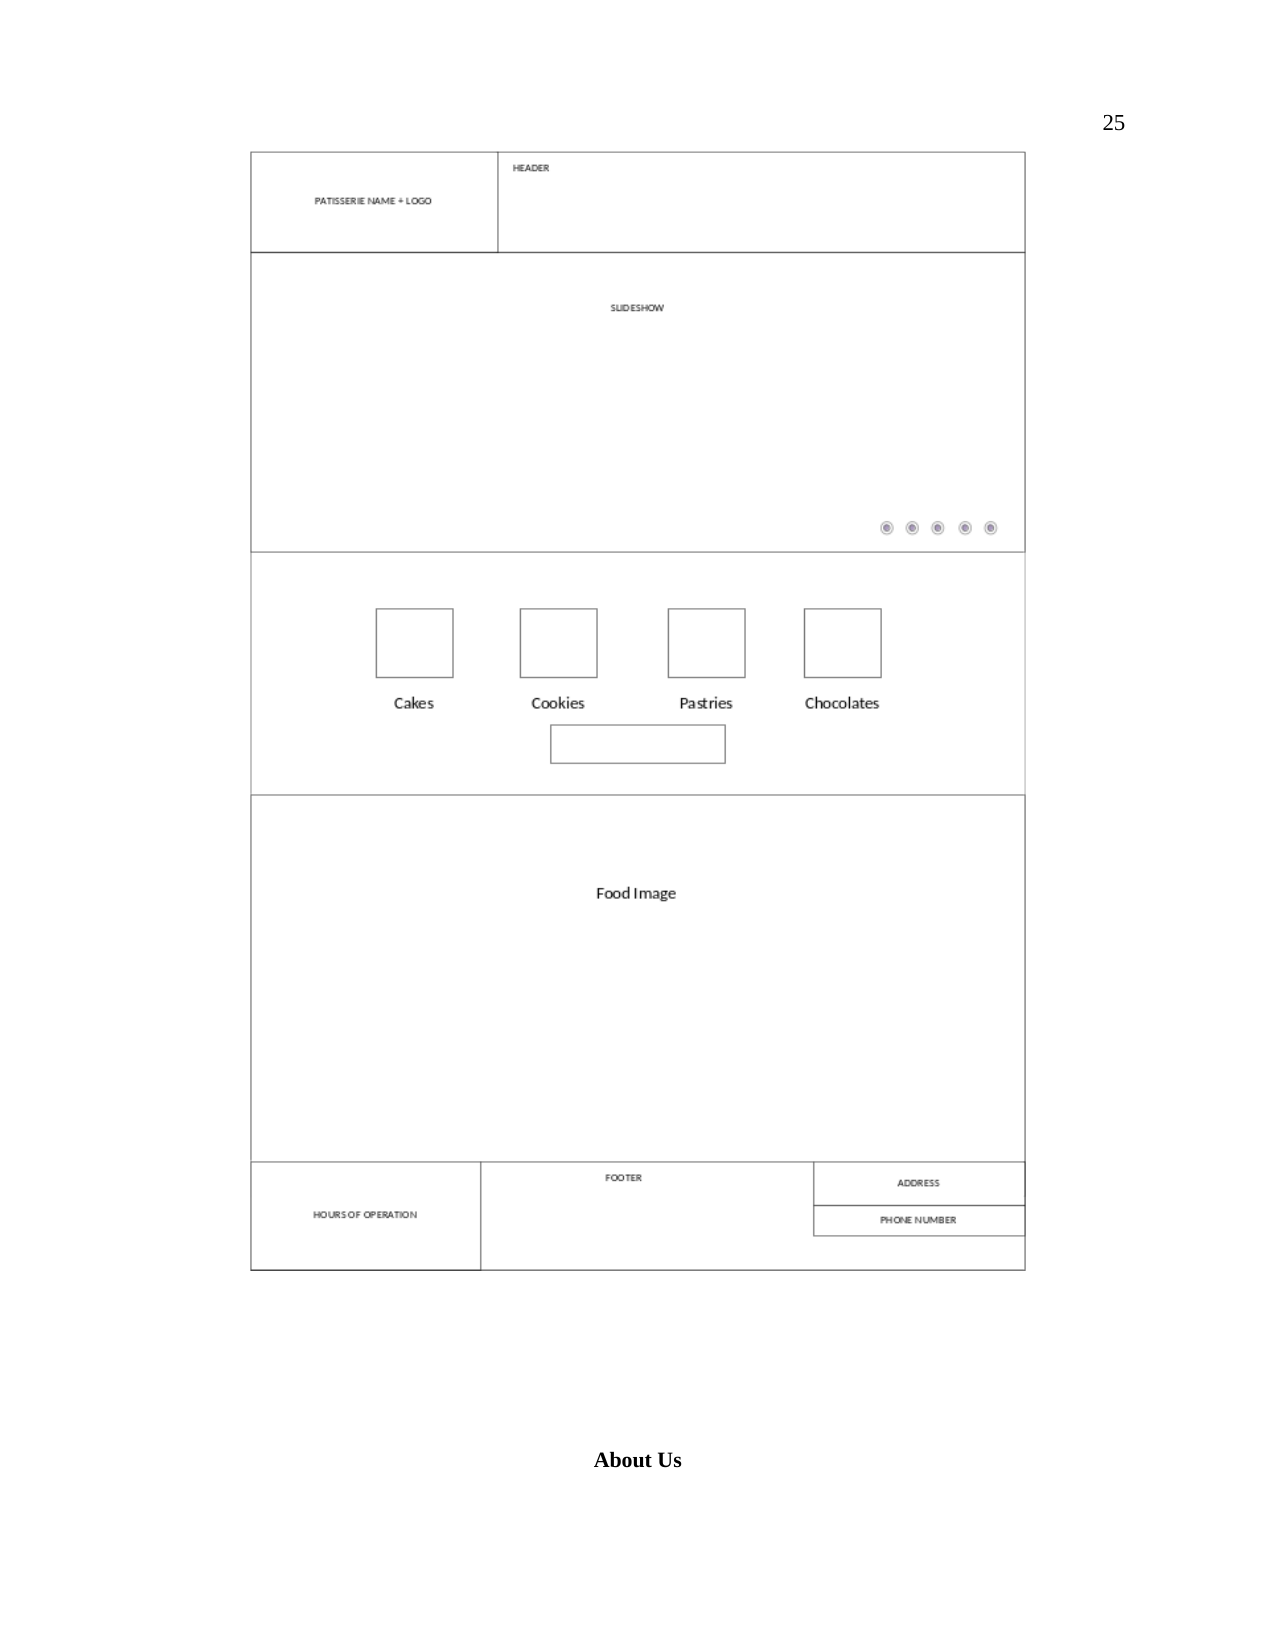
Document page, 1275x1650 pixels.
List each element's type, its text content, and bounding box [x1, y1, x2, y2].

text About Us [150, 1447, 1125, 1472]
